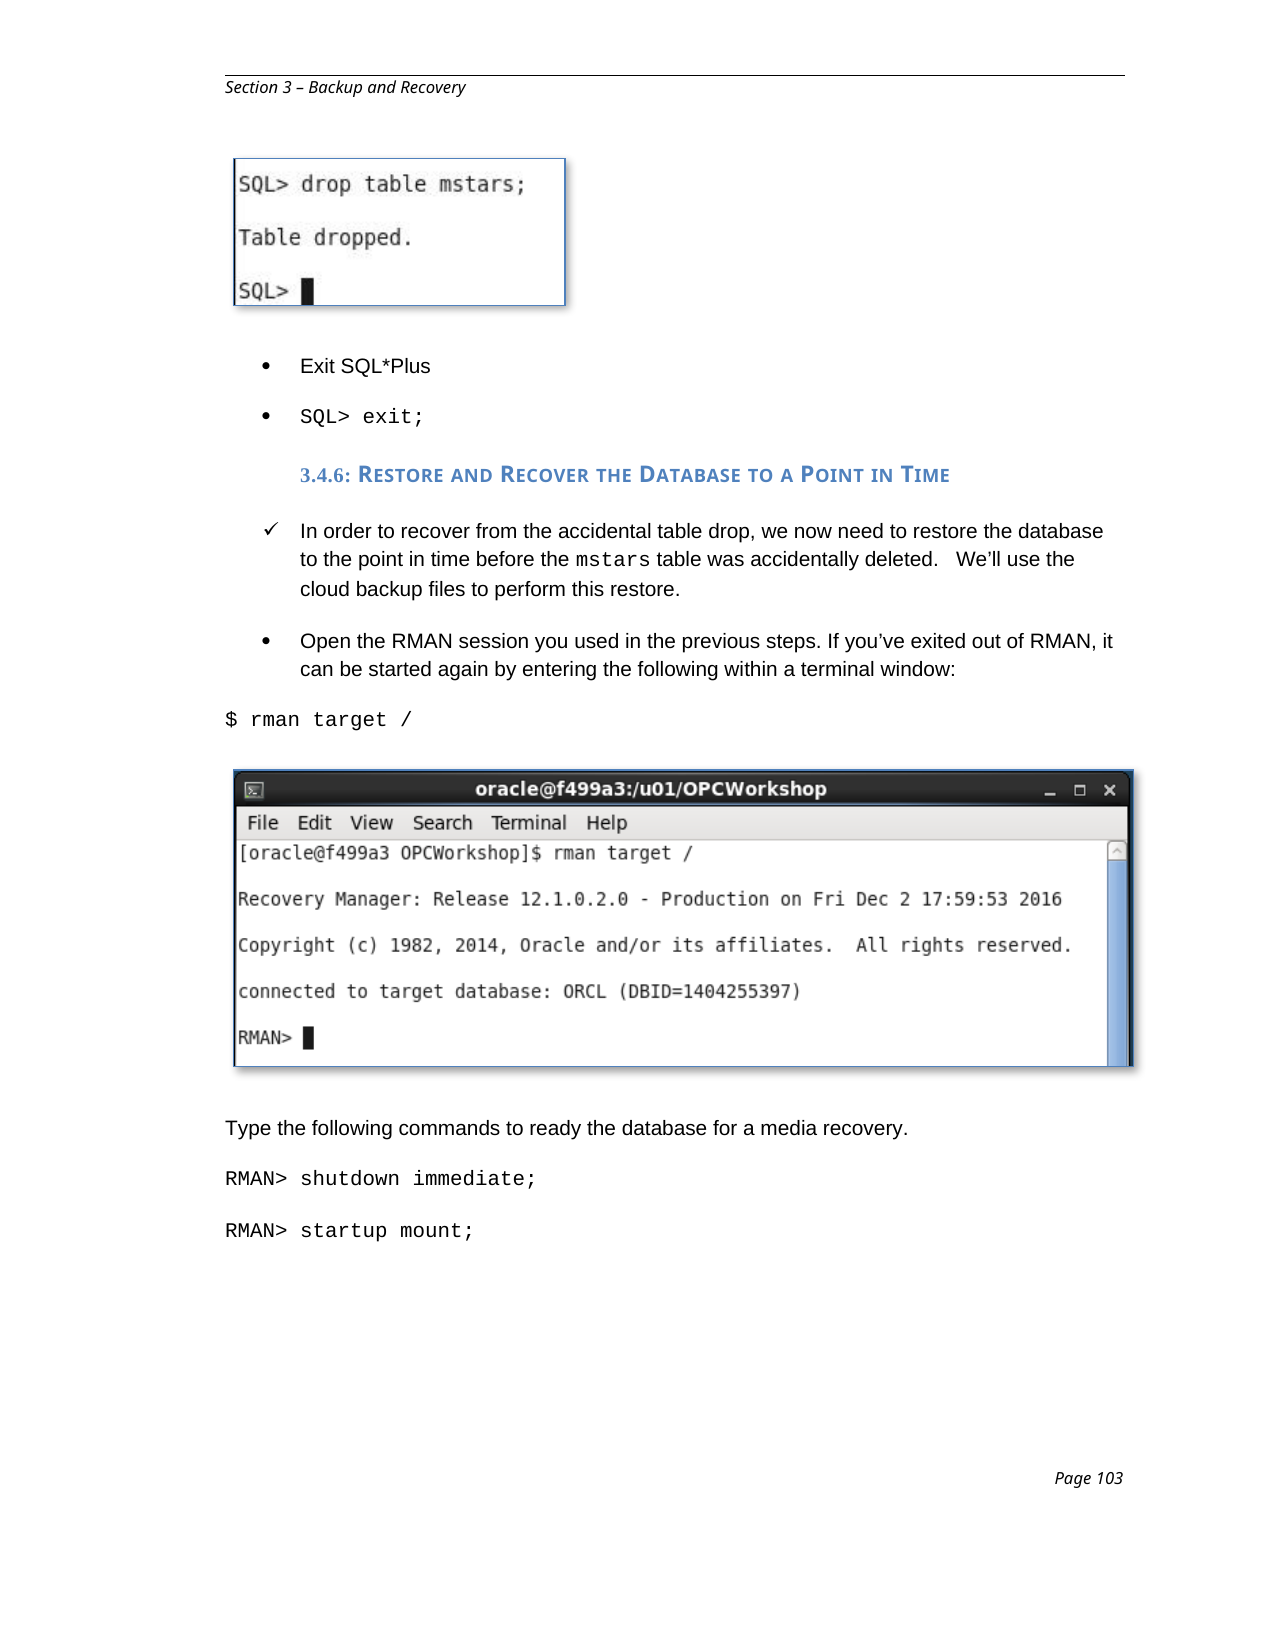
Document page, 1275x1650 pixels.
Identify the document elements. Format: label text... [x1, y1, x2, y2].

text RMAN> shutdown immediate; [225, 1168, 1125, 1192]
picture [234, 159, 564, 305]
list SQL> exit; [262, 406, 1125, 430]
picture [234, 771, 1133, 1066]
list Exit SQL*Plus [262, 354, 1125, 378]
list In order to recover from the accidental table drop, we now need to restore the database to the point in time before the mstars table was accidentally deleted. We’ll use the cloud backup files to perform this restore. [262, 519, 1125, 600]
text $ rman target / [225, 709, 1125, 733]
list Open the RMAN session you used in the previous steps. If you’ve exited out of RMAN, it can be started again by entering the following within a terminal window: [262, 629, 1125, 680]
text RMAN> startup mount; [225, 1220, 1125, 1244]
subtitle Restore and Recover the Database to a Point in Time [300, 458, 1125, 490]
text Type the following commands to ready the database for a media recovery. [225, 1115, 1125, 1139]
